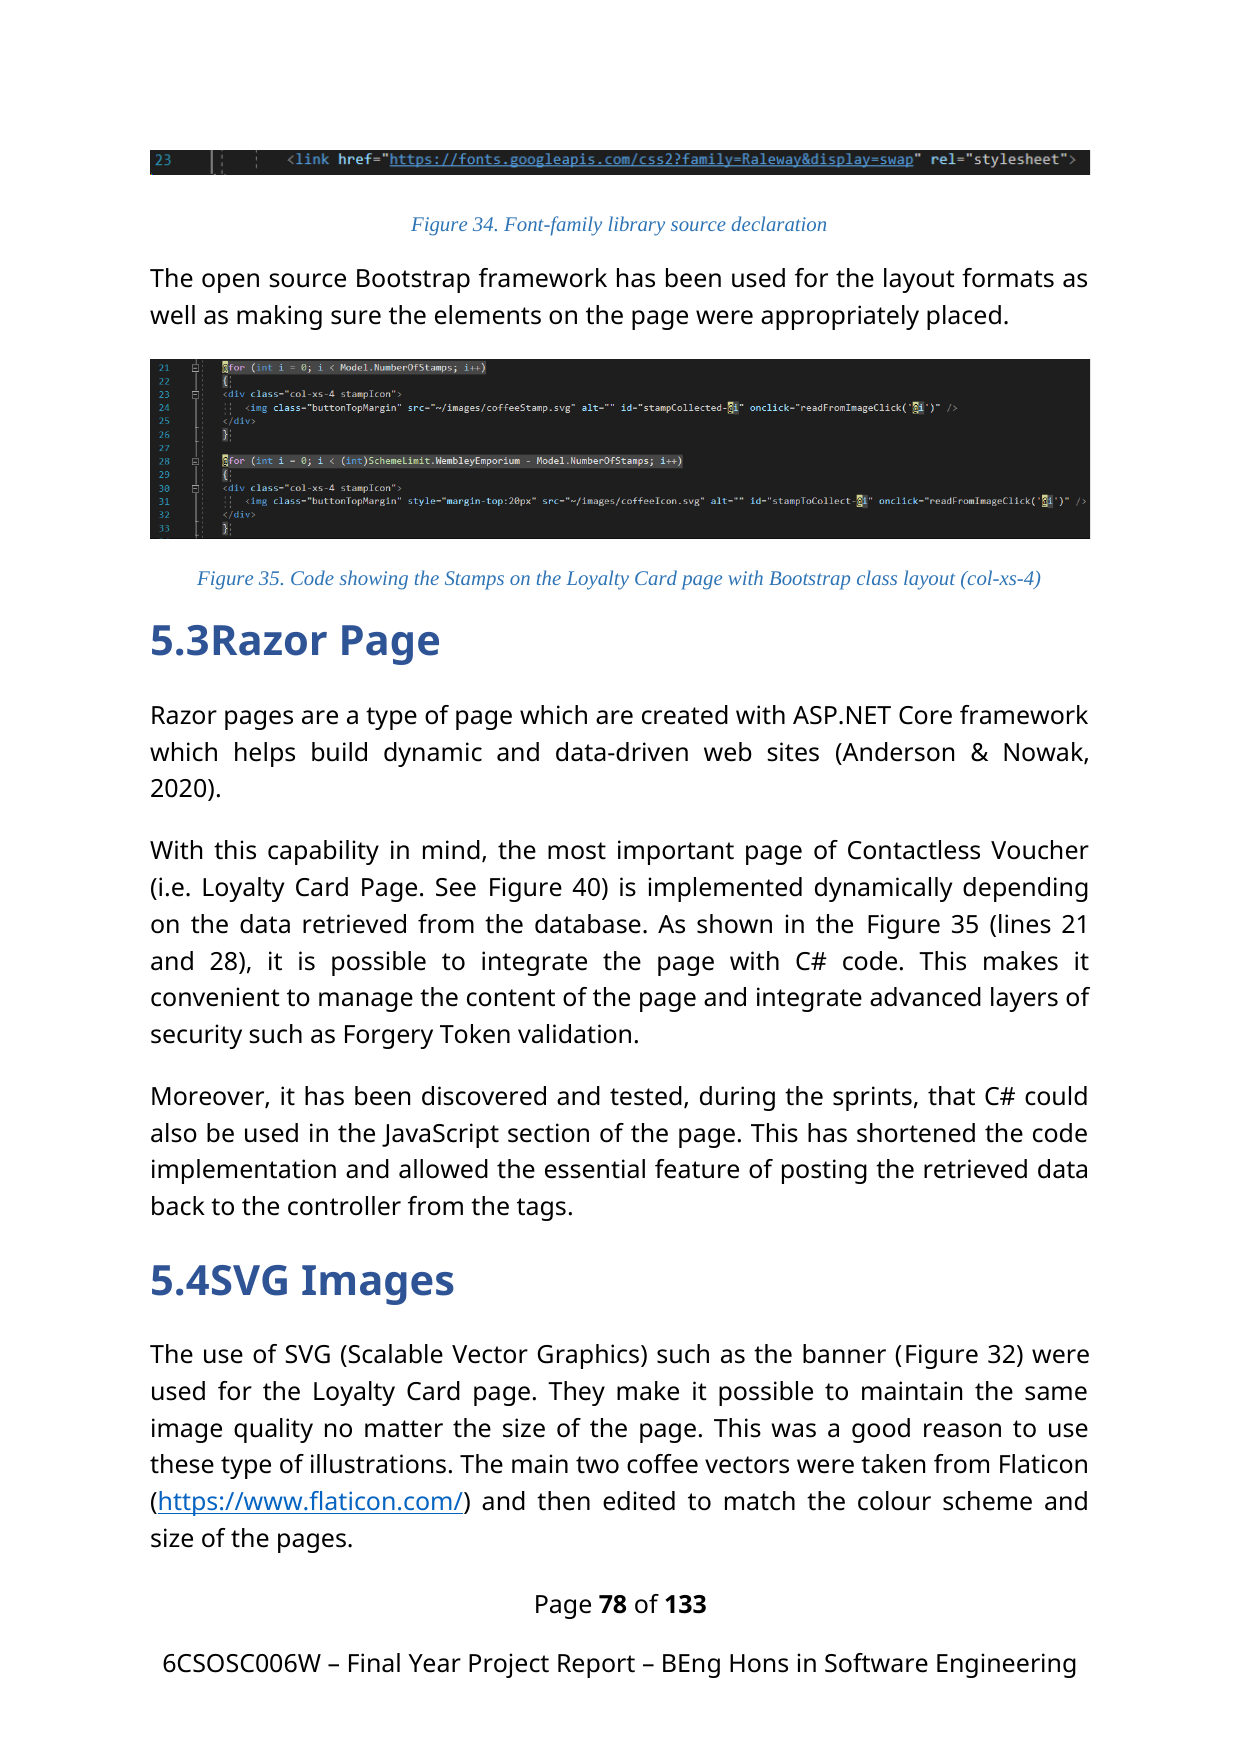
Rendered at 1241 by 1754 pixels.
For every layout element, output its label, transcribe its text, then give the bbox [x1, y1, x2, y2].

picture [150, 150, 1091, 175]
text With this capability in mind, the most important page of Contactless Voucher (i.e. Loyalty Card Page. See Figure 40) is implemented dynamically depending on the data retrieved from the database. As shown in the Figure 35 (lines 21 and 28), it is possible to integrate the page with C# code. This makes it convenient to manage the content of the page and integrate advanced layers of security such as Forgery Token validation. [150, 833, 1090, 1051]
text Figure 35. Code showing the Stamps on the Loyalty Card page with Bootstrap class layout (col-xs-4) [150, 566, 1090, 590]
text The open source Bootstrap framework has been used for the layout formats as well as making sure the elements on the page were appropriately placed. [150, 261, 1090, 332]
text Moreover, it has been discovered and tested, during the sprints, that C# could also be used in the JavaScript section of the page. This has shortened the code implementation and allowed the essential feature of posting the retrieved data back to the controller from the tags. [150, 1078, 1090, 1223]
text Figure 34. Font-family library source declaration [150, 212, 1090, 236]
text Razor pages are a type of page which are created with ASP.NET Core framework which helps build dynamic and data-driven web sites . [150, 697, 1090, 805]
subtitle Razor Page [150, 611, 1090, 668]
subtitle SVG Images [150, 1251, 1090, 1307]
picture [150, 359, 1091, 539]
text The use of SVG (Scalable Vector Graphics) such as the banner (Figure 32) were used for the Loyalty Card page. They make it possible to maintain the same image quality no matter the size of the page. This was a good reason to use these type of illustrations. The main two coffee vectors were taken from Flaticon (https://www.flaticon.com/) and then edited to match the colour scheme and size of the pages. [150, 1337, 1090, 1555]
